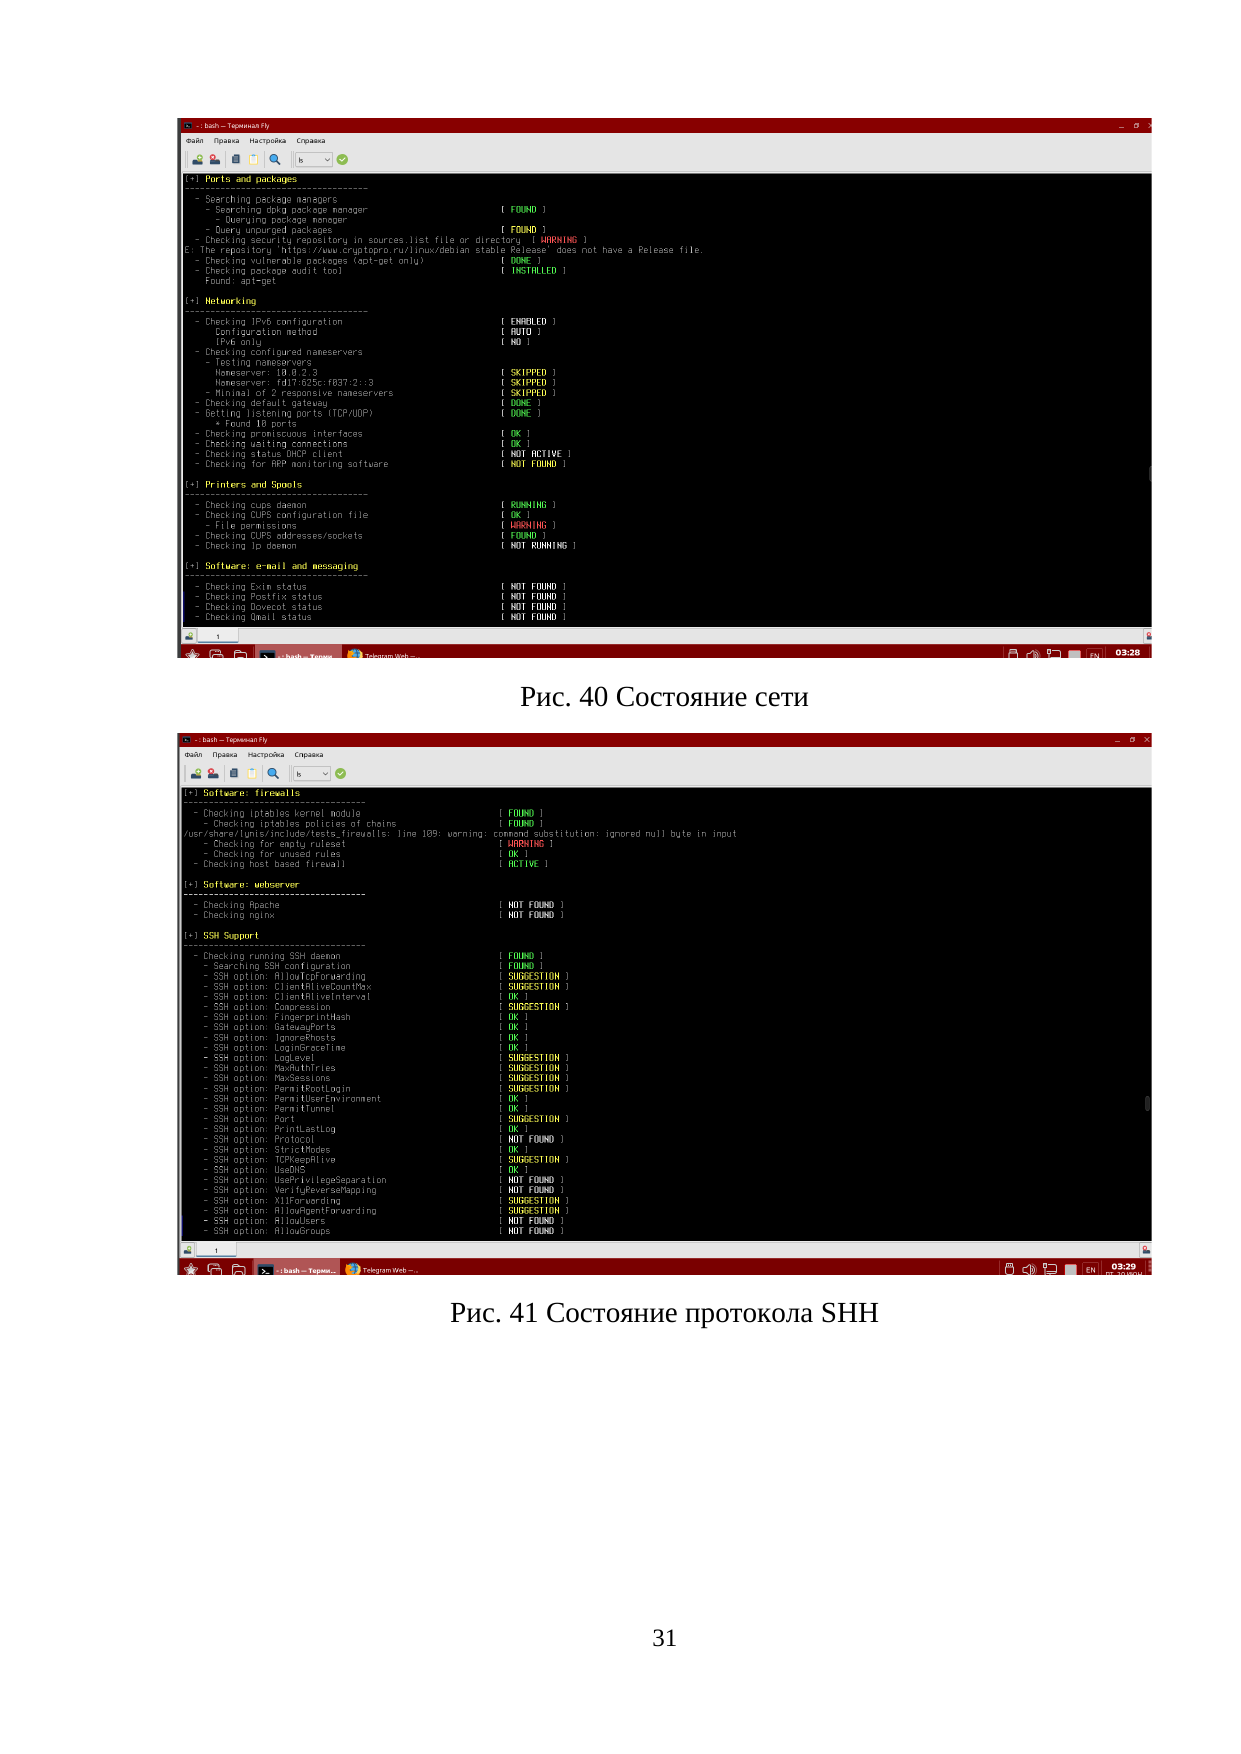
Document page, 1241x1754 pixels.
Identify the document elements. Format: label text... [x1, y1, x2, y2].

text Рис. 40 Состояние сети [177, 679, 1152, 712]
picture [177, 733, 1152, 1275]
text Рис. 41 Состояние протокола SHH [177, 1295, 1152, 1329]
picture [177, 118, 1152, 658]
